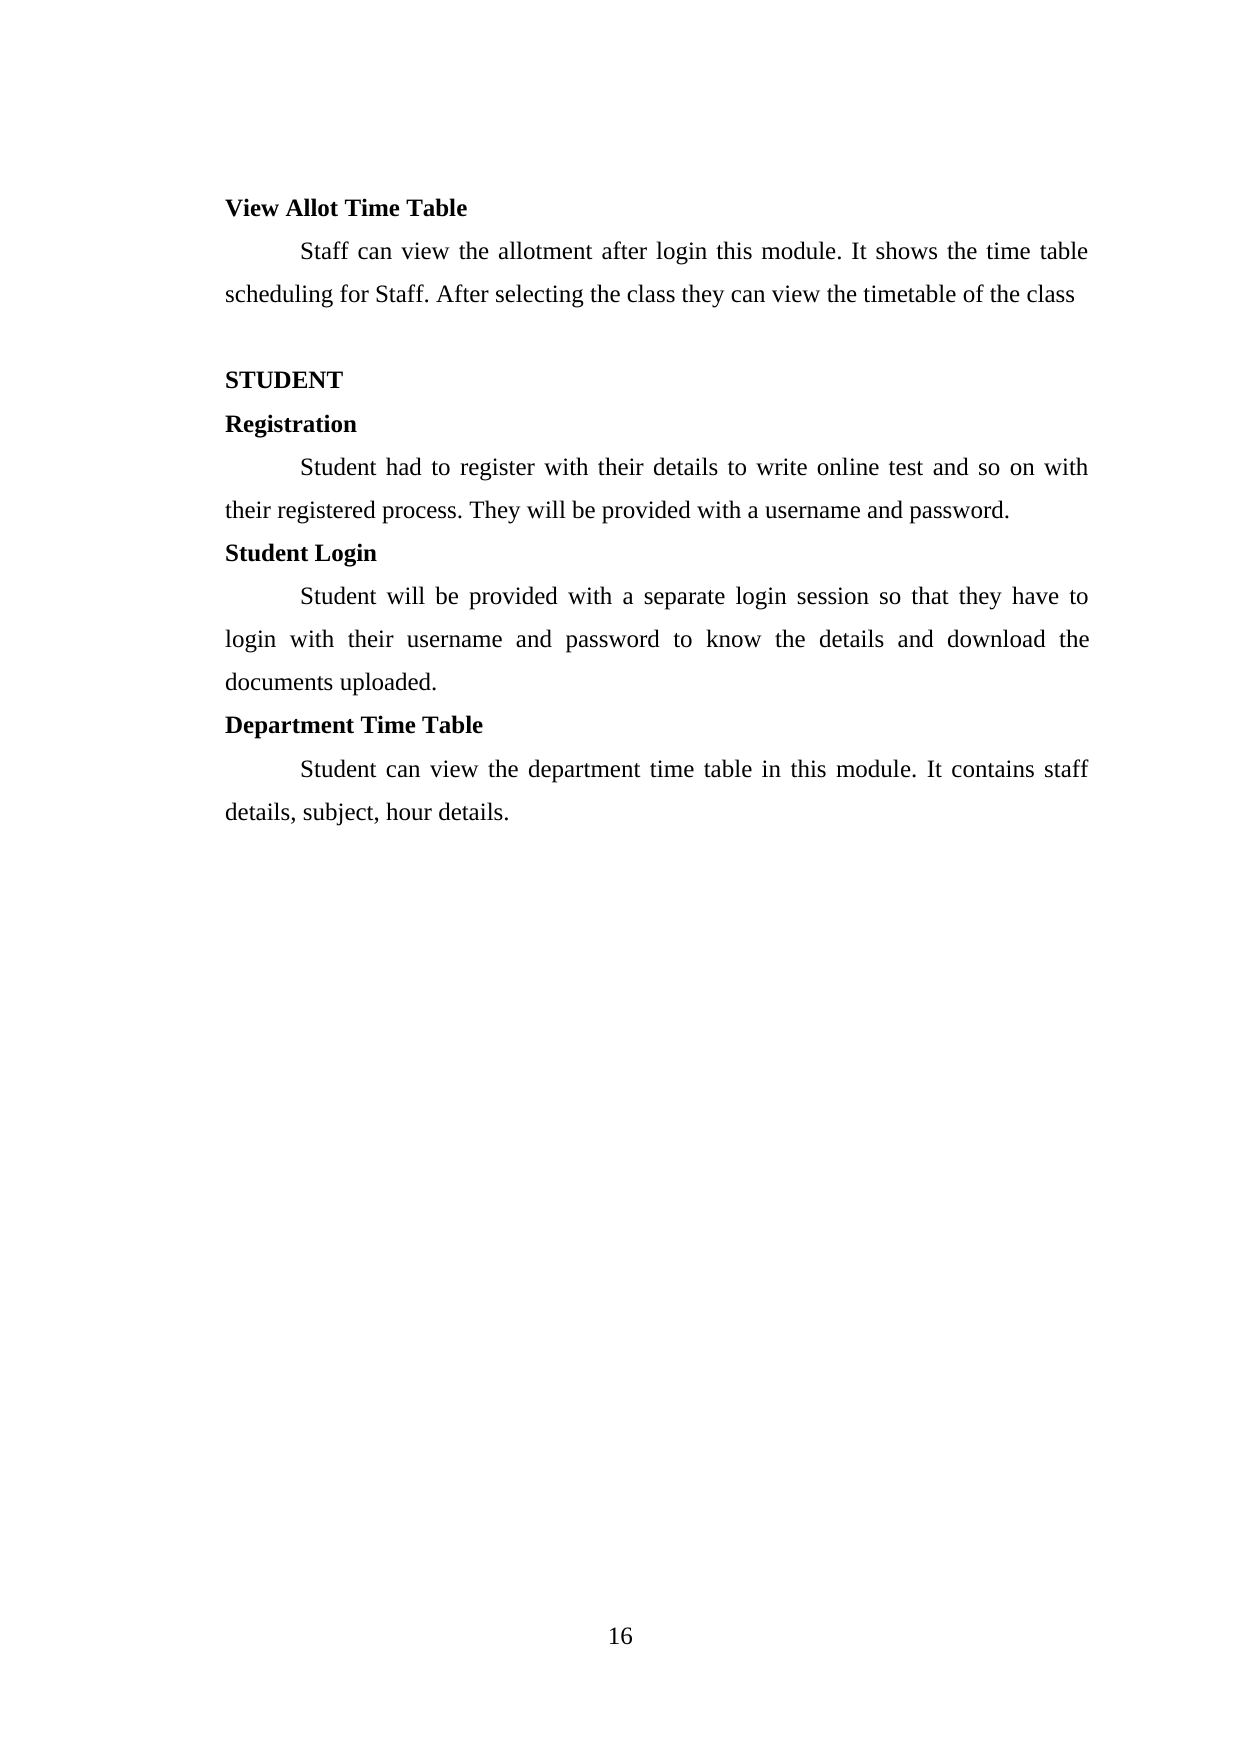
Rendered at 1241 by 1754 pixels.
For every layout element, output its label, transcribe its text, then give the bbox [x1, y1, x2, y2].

list Department Time Table [225, 711, 1090, 739]
list Student will be provided with a separate login session so that they have to login with their username and password to know the details and download the documents uploaded. [225, 581, 1090, 696]
list STUDENT [225, 366, 1090, 394]
list Student Login [225, 538, 1090, 567]
list Registration [225, 409, 1090, 437]
list View Allot Time Table [225, 193, 1090, 222]
list Student had to register with their details to write online test and so on with their registered process. They will be provided with a username and password. [225, 452, 1090, 524]
list Staff can view the allotment after login this module. It shows the time table scheduling for Staff. After selecting the class they can view the timetable of the class [225, 236, 1090, 308]
list Student can view the department time table in this module. It contains staff details, subject, hour details. [225, 754, 1090, 826]
